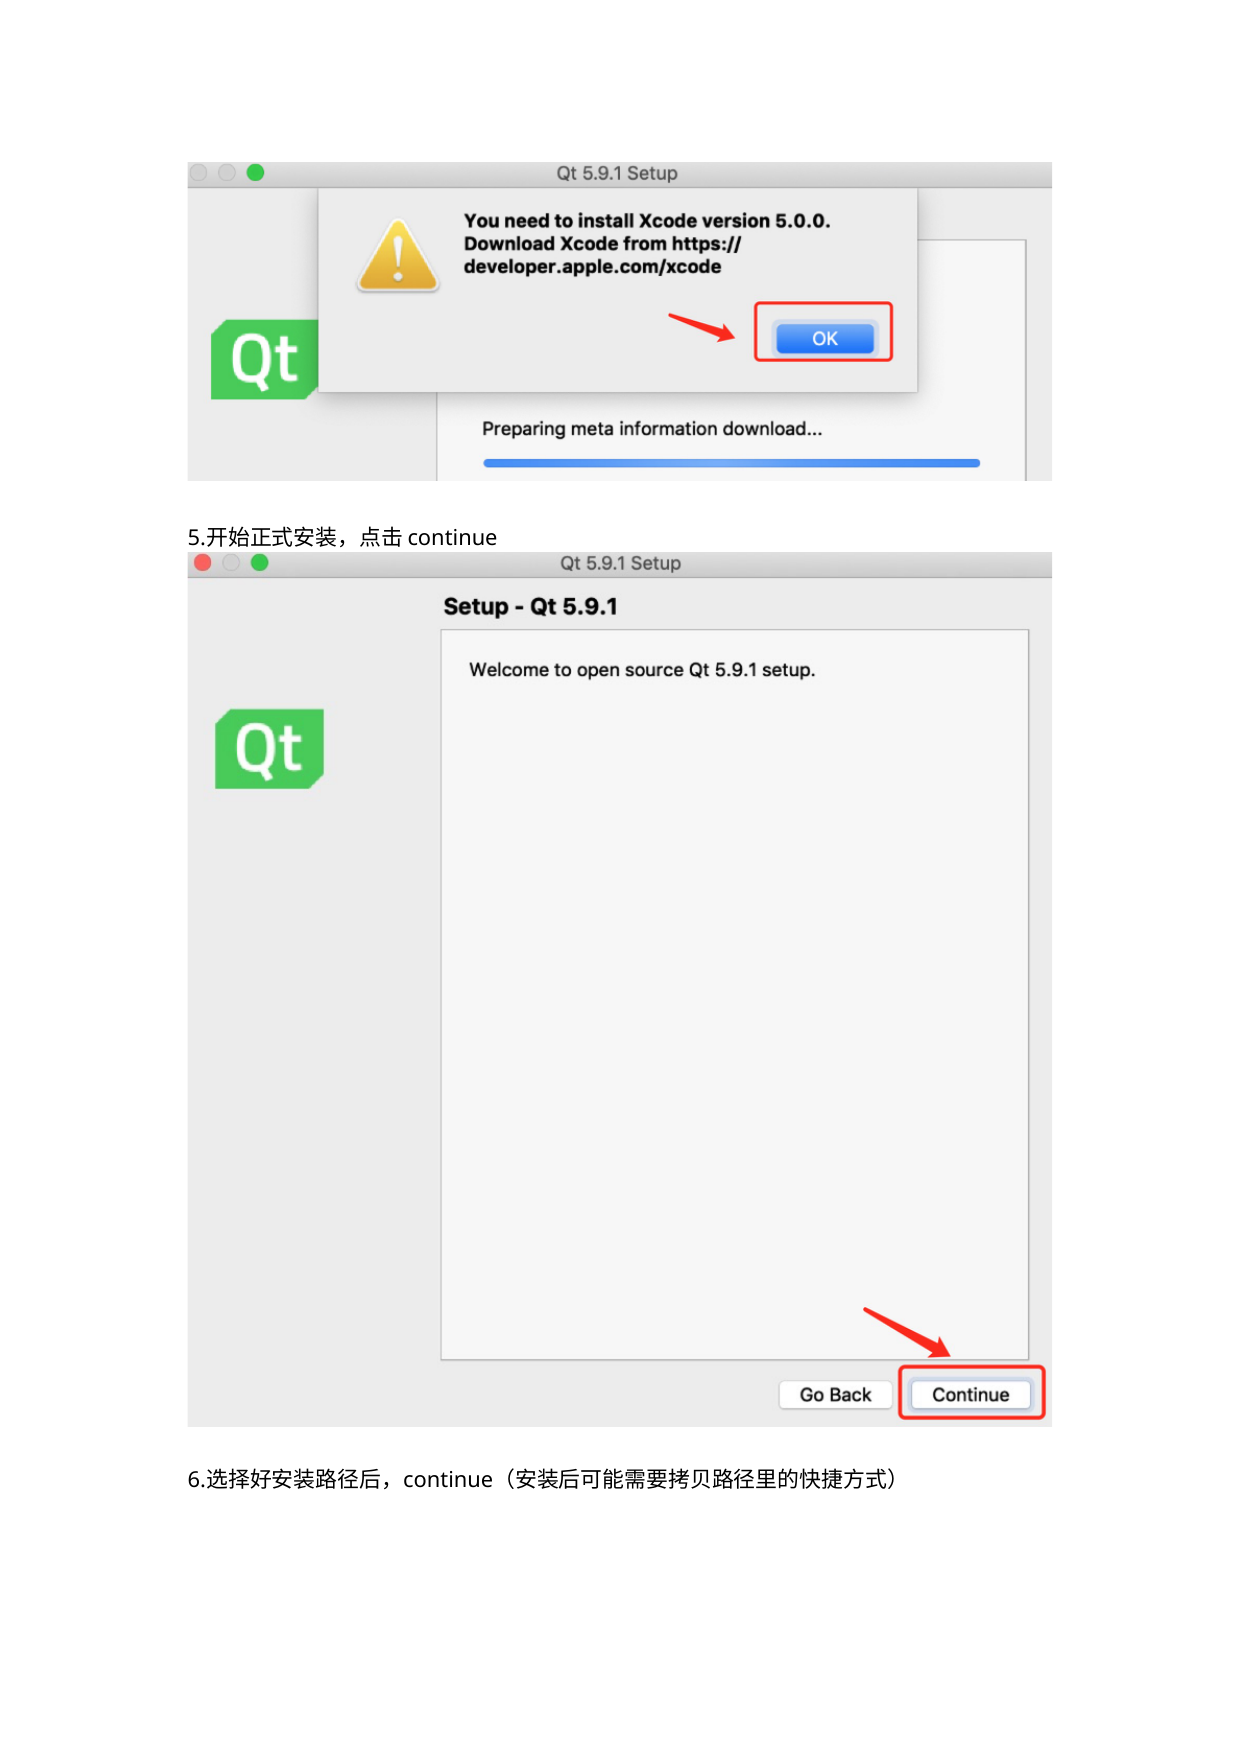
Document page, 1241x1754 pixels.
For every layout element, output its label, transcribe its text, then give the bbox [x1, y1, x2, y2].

text 6.选择好安装路径后，continue（安装后可能需要拷贝路径里的快捷方式） [187, 1462, 1053, 1494]
picture [187, 552, 1053, 1427]
text 5.开始正式安装，点击continue [187, 519, 1053, 552]
picture [187, 162, 1053, 481]
